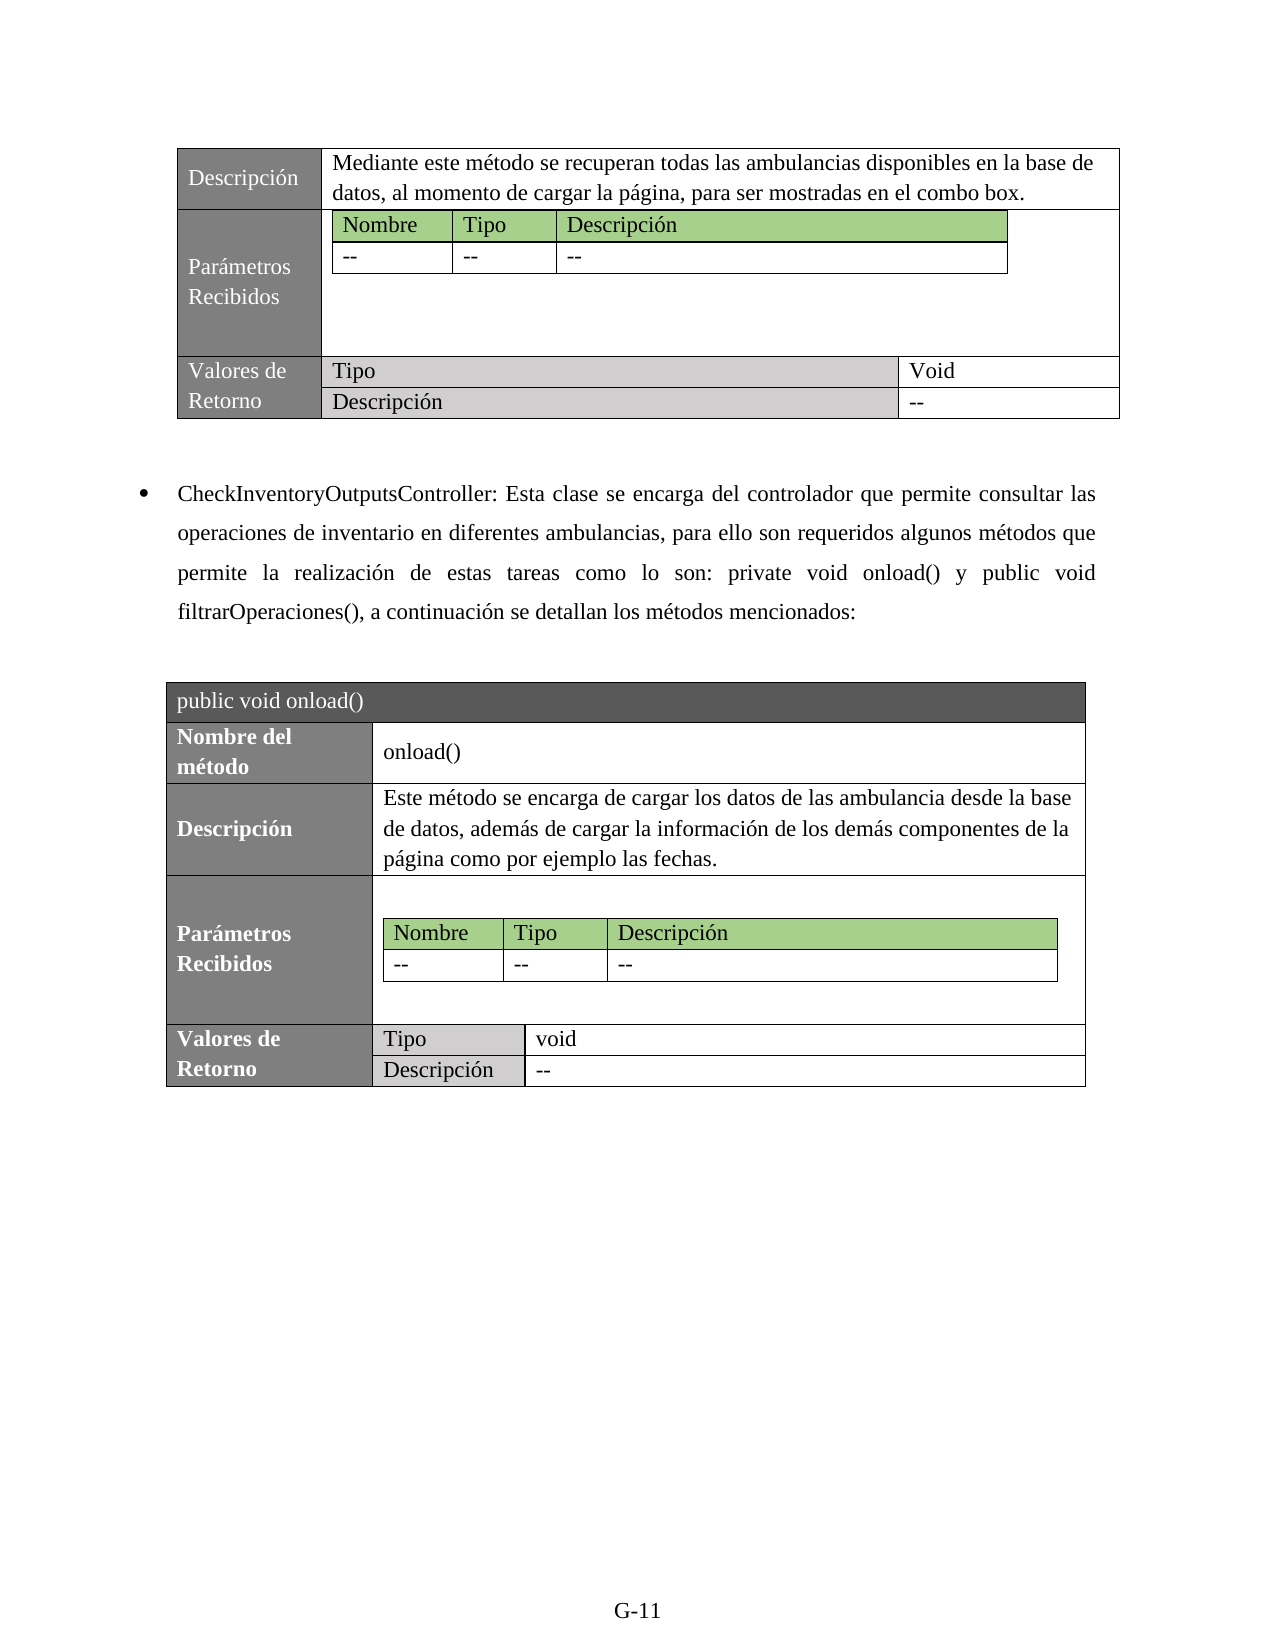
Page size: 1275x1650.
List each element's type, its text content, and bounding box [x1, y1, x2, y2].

table_cell void [526, 1025, 1085, 1055]
table_cell Tipo [373, 1025, 524, 1055]
table_cell Parámetros Recibidos [178, 210, 321, 356]
table_header public void onload() [167, 683, 1085, 722]
table_cell Descripción [322, 388, 898, 418]
table_cell [373, 876, 1085, 1024]
table_cell -- [899, 388, 1119, 418]
table_cell Valores de Retorno [167, 1025, 372, 1086]
table_cell Descripción [167, 784, 372, 875]
table_cell Este método se encarga de cargar los datos de las ambulancia desde la base de datos, además de cargar la información de los demás componentes de la página como por ejemplo las fechas. [373, 784, 1085, 875]
table_cell Valores de Retorno [178, 357, 321, 418]
table_cell Void [899, 357, 1119, 387]
table_cell onload() [373, 723, 1085, 783]
list CheckInventoryOutputsController: Esta clase se encarga del controlador que permite consultar las operaciones de inventario en diferentes ambulancias, para ello son requeridos algunos métodos que permite la realización de estas tareas como lo son: private void onload() y public void filtrarOperaciones(), a continuación se detallan los métodos mencionados: [140, 480, 1098, 624]
table_cell Descripción [178, 149, 321, 209]
table_cell Parámetros Recibidos [167, 876, 372, 1024]
table_cell [322, 210, 1119, 356]
table_cell -- [526, 1056, 1085, 1086]
table_cell Nombre del método [167, 723, 372, 783]
table_cell Descripción [373, 1056, 524, 1086]
table_cell Tipo [322, 357, 898, 387]
table_cell Mediante este método se recuperan todas las ambulancias disponibles en la base de datos, al momento de cargar la página, para ser mostradas en el combo box. [322, 149, 1119, 209]
